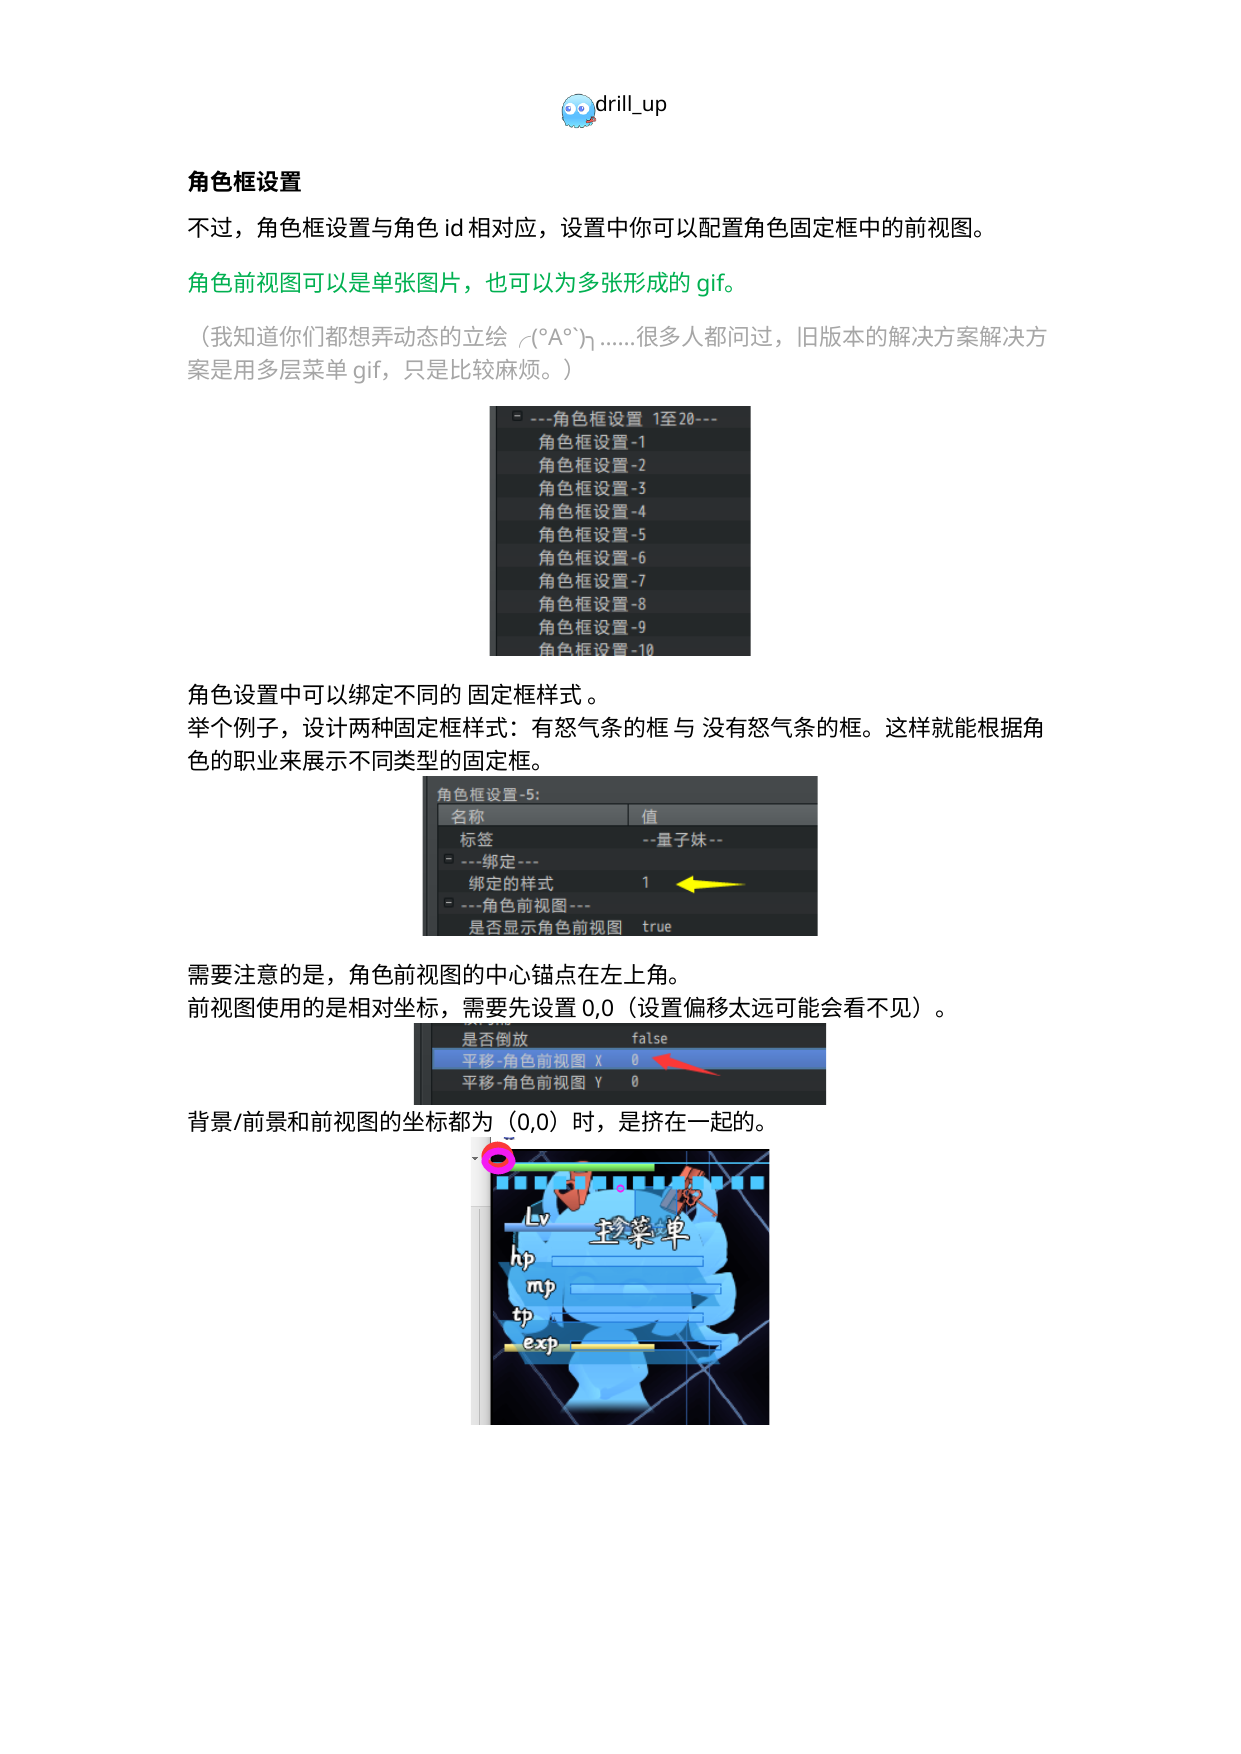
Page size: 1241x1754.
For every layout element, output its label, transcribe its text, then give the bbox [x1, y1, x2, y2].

subtitle 角色框设置 [187, 164, 1053, 198]
picture [470, 1137, 770, 1425]
picture [413, 1023, 827, 1105]
text 需要注意的是，角色前视图的中心锚点在左上角。 [187, 957, 1053, 990]
text 举个例子，设计两种固定框样式：有怒气条的框 与 没有怒气条的框。这样就能根据角色的职业来展示不同类型的固定框。 [187, 710, 1053, 776]
text 背景/前景和前视图的坐标都为（0,0）时，是挤在一起的。 [187, 1104, 1053, 1137]
picture [422, 776, 818, 936]
text （我知道你们都想弄动态的立绘╭(°A°`)╮……很多人都问过，旧版本的解决方案解决方案是用多层菜单gif，只是比较麻烦。） [187, 319, 1053, 385]
picture [489, 406, 751, 656]
text 不过，角色框设置与角色id相对应，设置中你可以配置角色固定框中的前视图。 [187, 210, 1053, 244]
text 前视图使用的是相对坐标，需要先设置0,0（设置偏移太远可能会看不见）。 [187, 990, 1053, 1023]
text 角色前视图可以是单张图片，也可以为多张形成的gif。 [187, 264, 1053, 298]
picture [556, 88, 597, 130]
text 角色设置中可以绑定不同的 固定框样式 。 [187, 677, 1053, 710]
